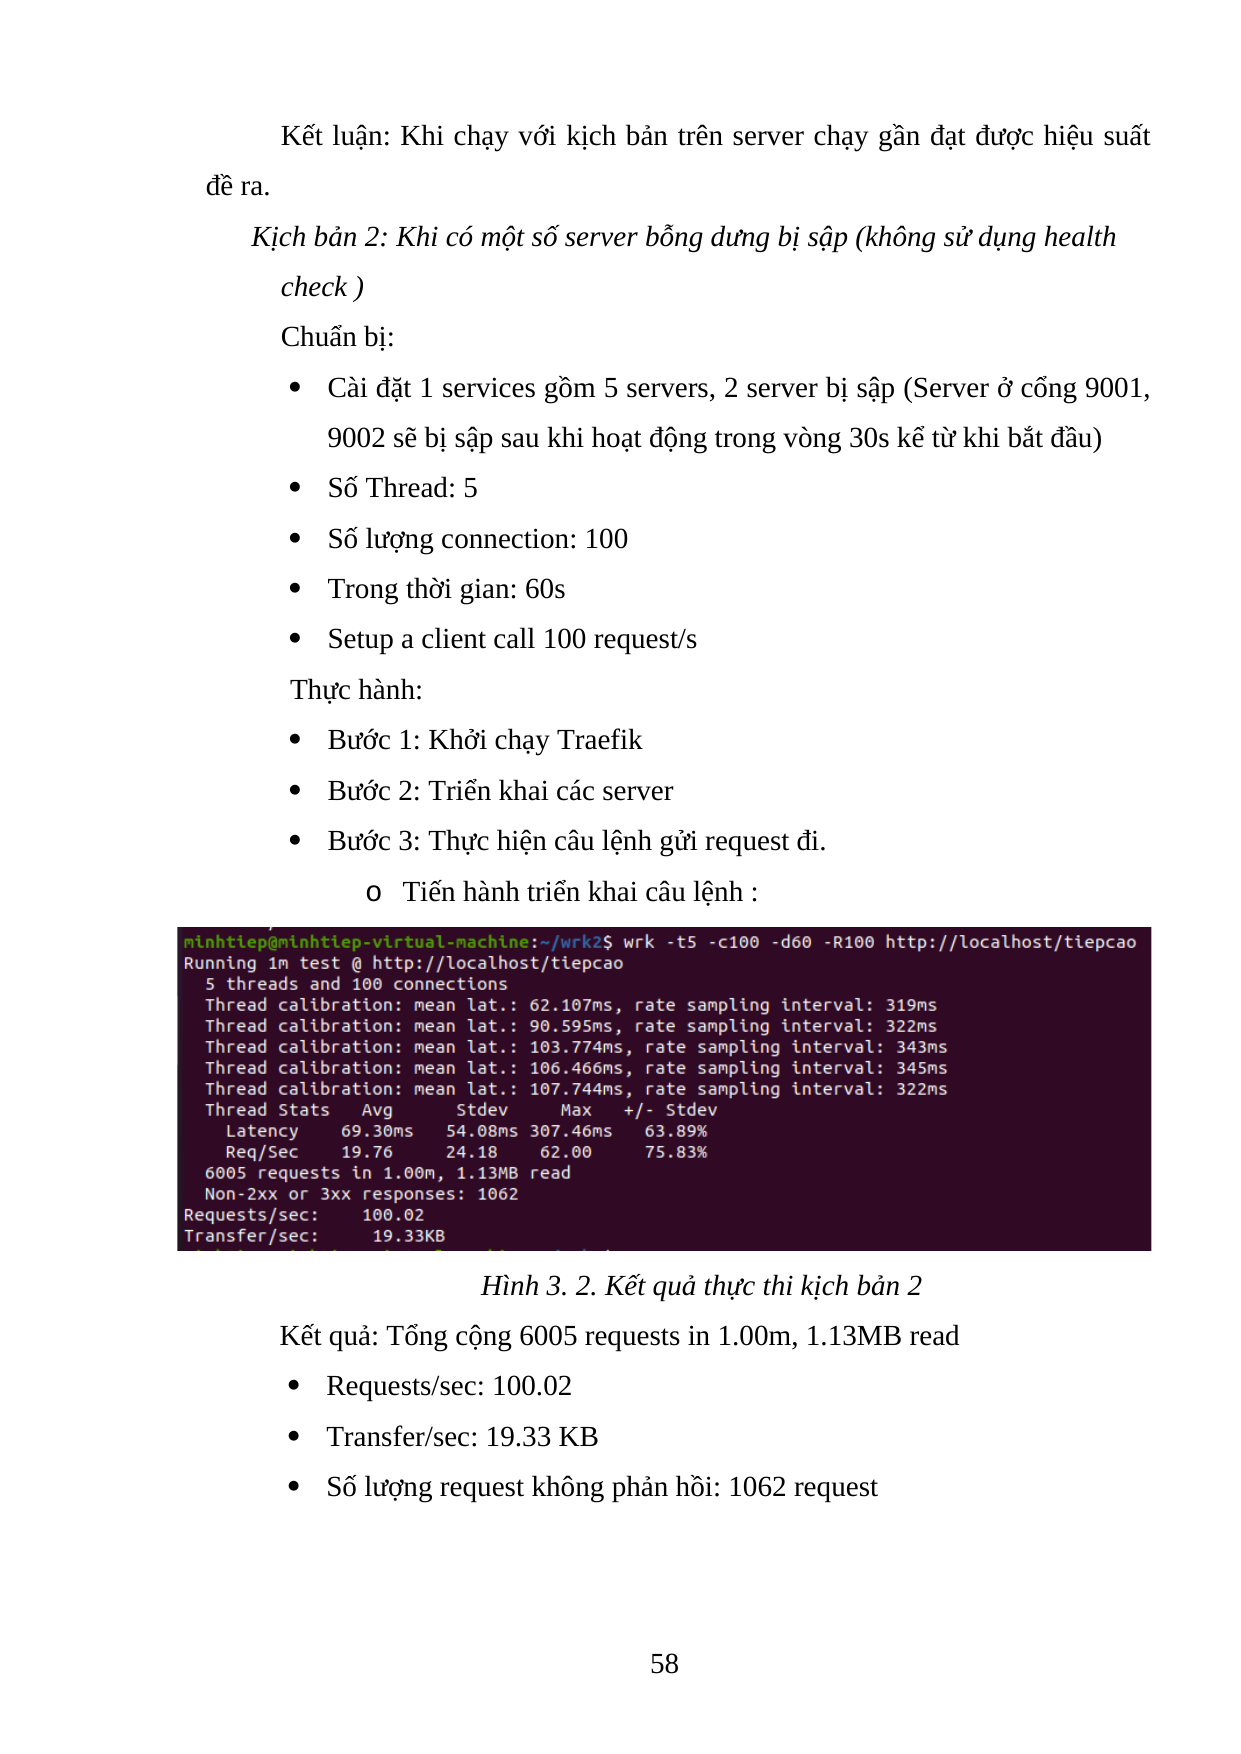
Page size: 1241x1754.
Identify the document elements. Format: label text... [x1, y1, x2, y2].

list Cài đặt 1 services gồm 5 servers, 2 server bị sập (Server ở cổng 9001, 9002 sẽ bị sập sau khi hoạt động trong vòng 30s kể từ khi bắt đầu) [290, 370, 1152, 454]
list Bước 2: Triển khai các server [290, 773, 1152, 806]
list Setup a client call 100 request/s [290, 622, 1152, 655]
text Chuẩn bị: [206, 319, 1152, 353]
list Số Thread: 5 [290, 470, 1152, 504]
subtitle Kịch bản 2: Khi có một số server bỗng dưng bị sập (không sử dụng health check ) [251, 219, 1152, 303]
text Thực hành: [215, 672, 1152, 706]
list Trong thời gian: 60s [290, 571, 1152, 605]
list Requests/sec: 100.02 [288, 1368, 1152, 1402]
list Số lượng request không phản hồi: 1062 request [288, 1469, 1152, 1503]
picture [177, 927, 1152, 1251]
text Hình 3. 2. Kết quả thực thi kịch bản 2 [177, 1268, 1152, 1301]
list Số lượng connection: 100 [290, 521, 1152, 554]
list Bước 3: Thực hiện câu lệnh gửi request đi. [290, 823, 1152, 857]
text Kết luận: Khi chạy với kịch bản trên server chạy gần đạt được hiệu suất đề ra. [206, 118, 1152, 202]
list Bước 1: Khởi chạy Traefik [290, 722, 1152, 756]
text Kết quả: Tổng cộng 6005 requests in 1.00m, 1.13MB read [252, 1318, 1152, 1352]
list Tiến hành triển khai câu lệnh : [365, 874, 1152, 910]
list Transfer/sec: 19.33 KB [288, 1419, 1152, 1452]
